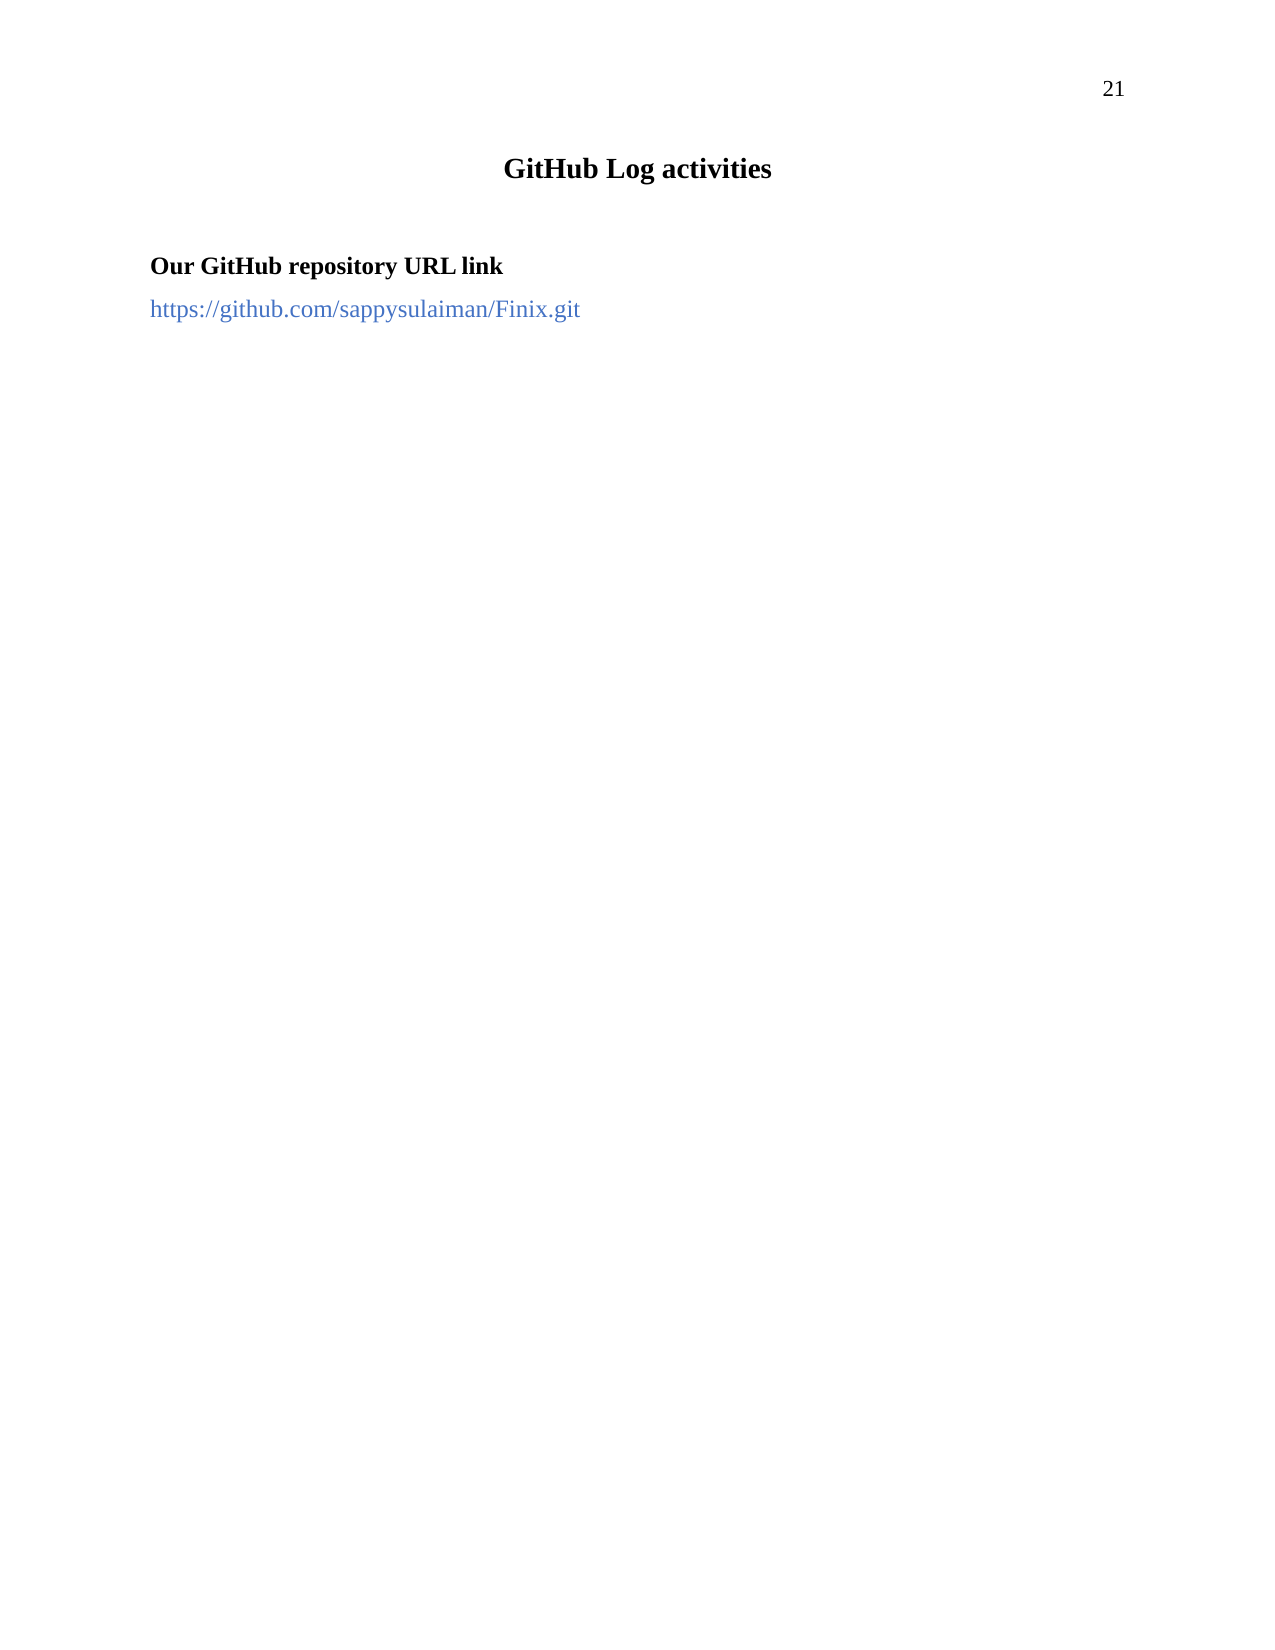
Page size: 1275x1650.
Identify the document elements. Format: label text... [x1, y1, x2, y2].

text Our GitHub repository URL link [150, 251, 1125, 280]
text GitHub Log activities [150, 151, 1125, 184]
text https://github.com/sappysulaiman/Finix.git [150, 294, 1125, 323]
